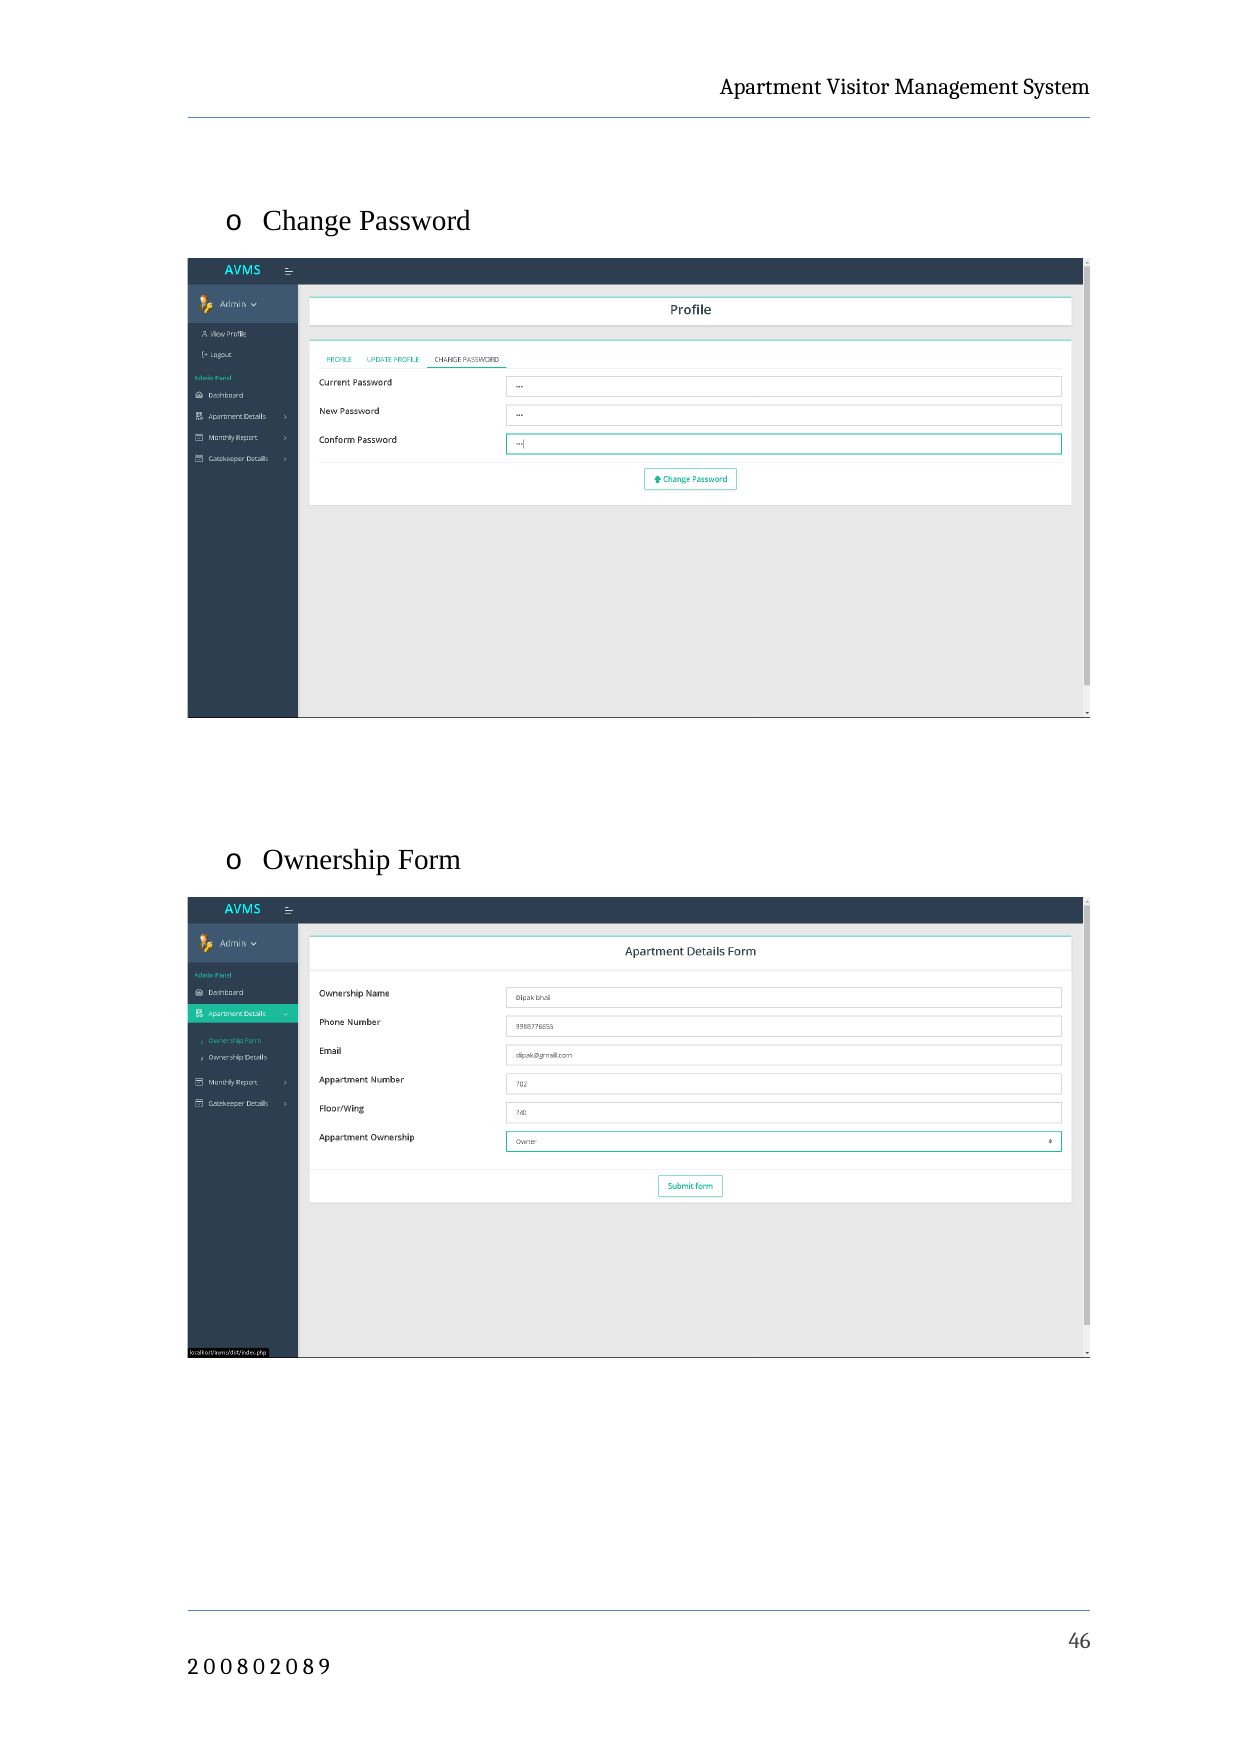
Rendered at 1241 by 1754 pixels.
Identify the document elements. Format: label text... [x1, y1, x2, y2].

picture [187, 258, 1091, 718]
list Ownership Form [225, 842, 1090, 878]
list Change Password [225, 203, 1090, 239]
picture [187, 897, 1091, 1358]
